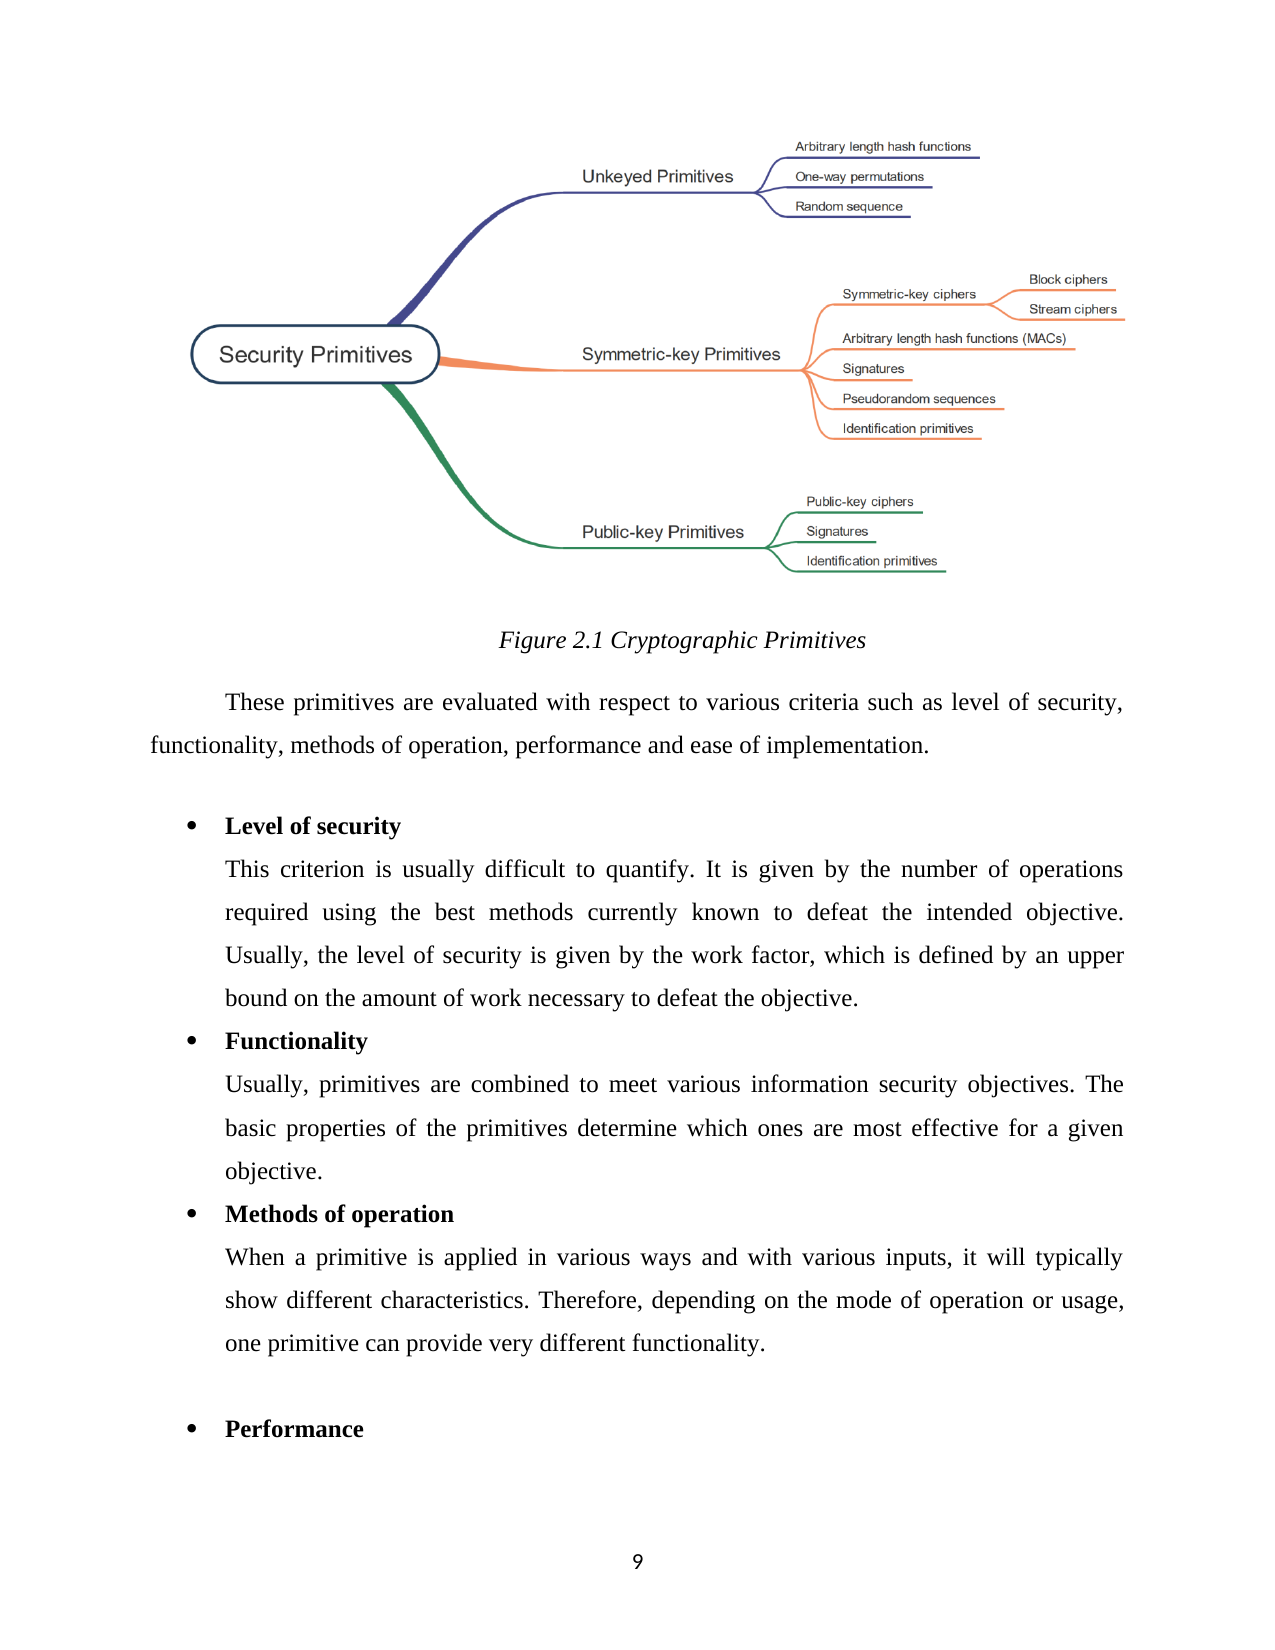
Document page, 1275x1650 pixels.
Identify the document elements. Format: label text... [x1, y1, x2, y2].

list This criterion is usually difficult to quantify. It is given by the number of operations required using the best methods currently known to defeat the intended objective. Usually, the level of security is given by the work factor, which is defined by an upper bound on the amount of work necessary to defeat the objective. [225, 854, 1125, 1012]
list Methods of operation [187, 1199, 1125, 1228]
list Usually, primitives are combined to meet various information security objectives. The basic properties of the primitives determine which ones are most effective for a given objective. [225, 1069, 1125, 1184]
list Level of security [187, 811, 1125, 839]
list Functionality [187, 1026, 1125, 1055]
list When a primitive is applied in various ways and with various inputs, it will typically show different characteristics. Therefore, depending on the mode of operation or usage, one primitive can provide very different functionality. [225, 1242, 1125, 1357]
text These primitives are evaluated with respect to various criteria such as level of security, functionality, methods of operation, performance and ease of implementation. [150, 687, 1125, 759]
picture [166, 125, 1142, 592]
list Performance [187, 1414, 1125, 1443]
